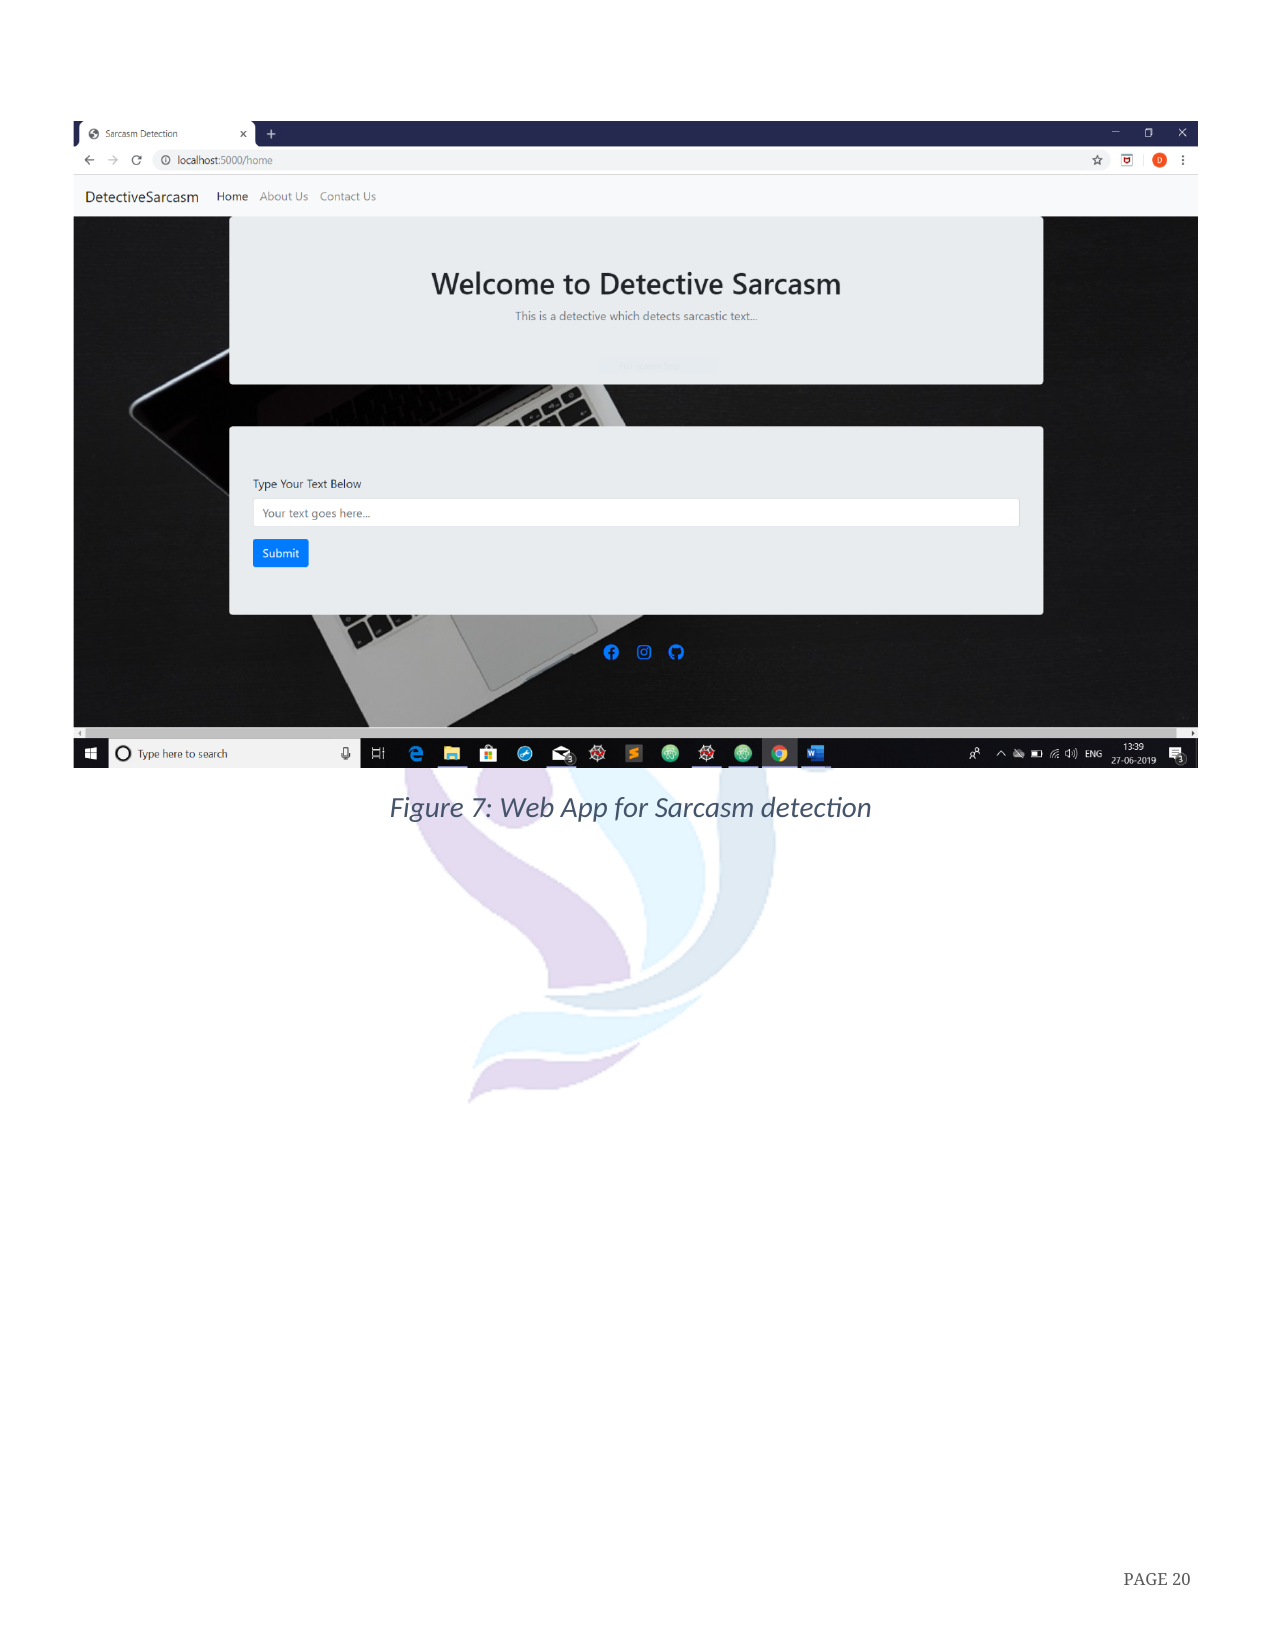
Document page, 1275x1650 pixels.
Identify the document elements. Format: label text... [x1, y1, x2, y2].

picture [73, 121, 1198, 768]
